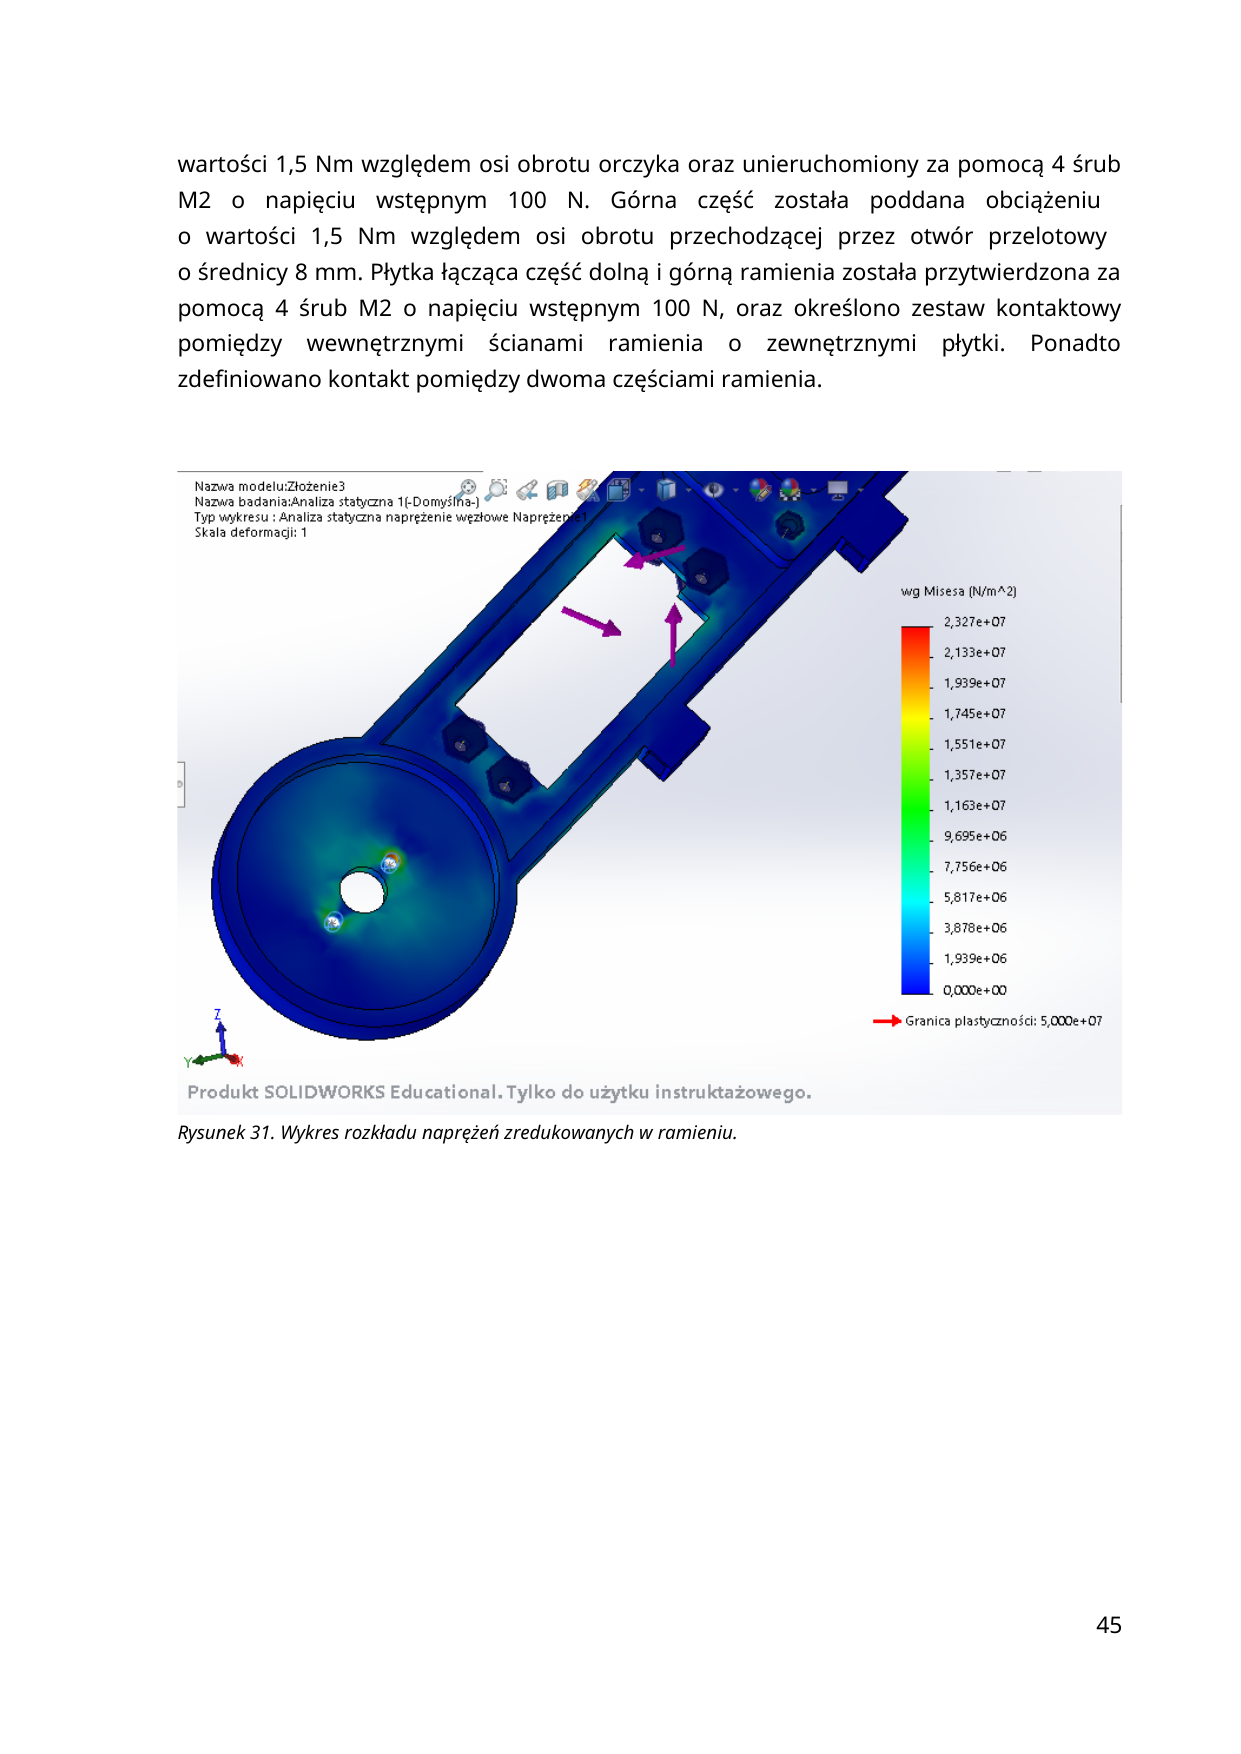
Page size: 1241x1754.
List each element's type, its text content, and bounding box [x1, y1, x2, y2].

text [177, 148, 1122, 394]
picture [177, 471, 1123, 1115]
text Rysunek 31. Wykres rozkładu naprężeń zredukowanych w ramieniu. [177, 1119, 1122, 1145]
